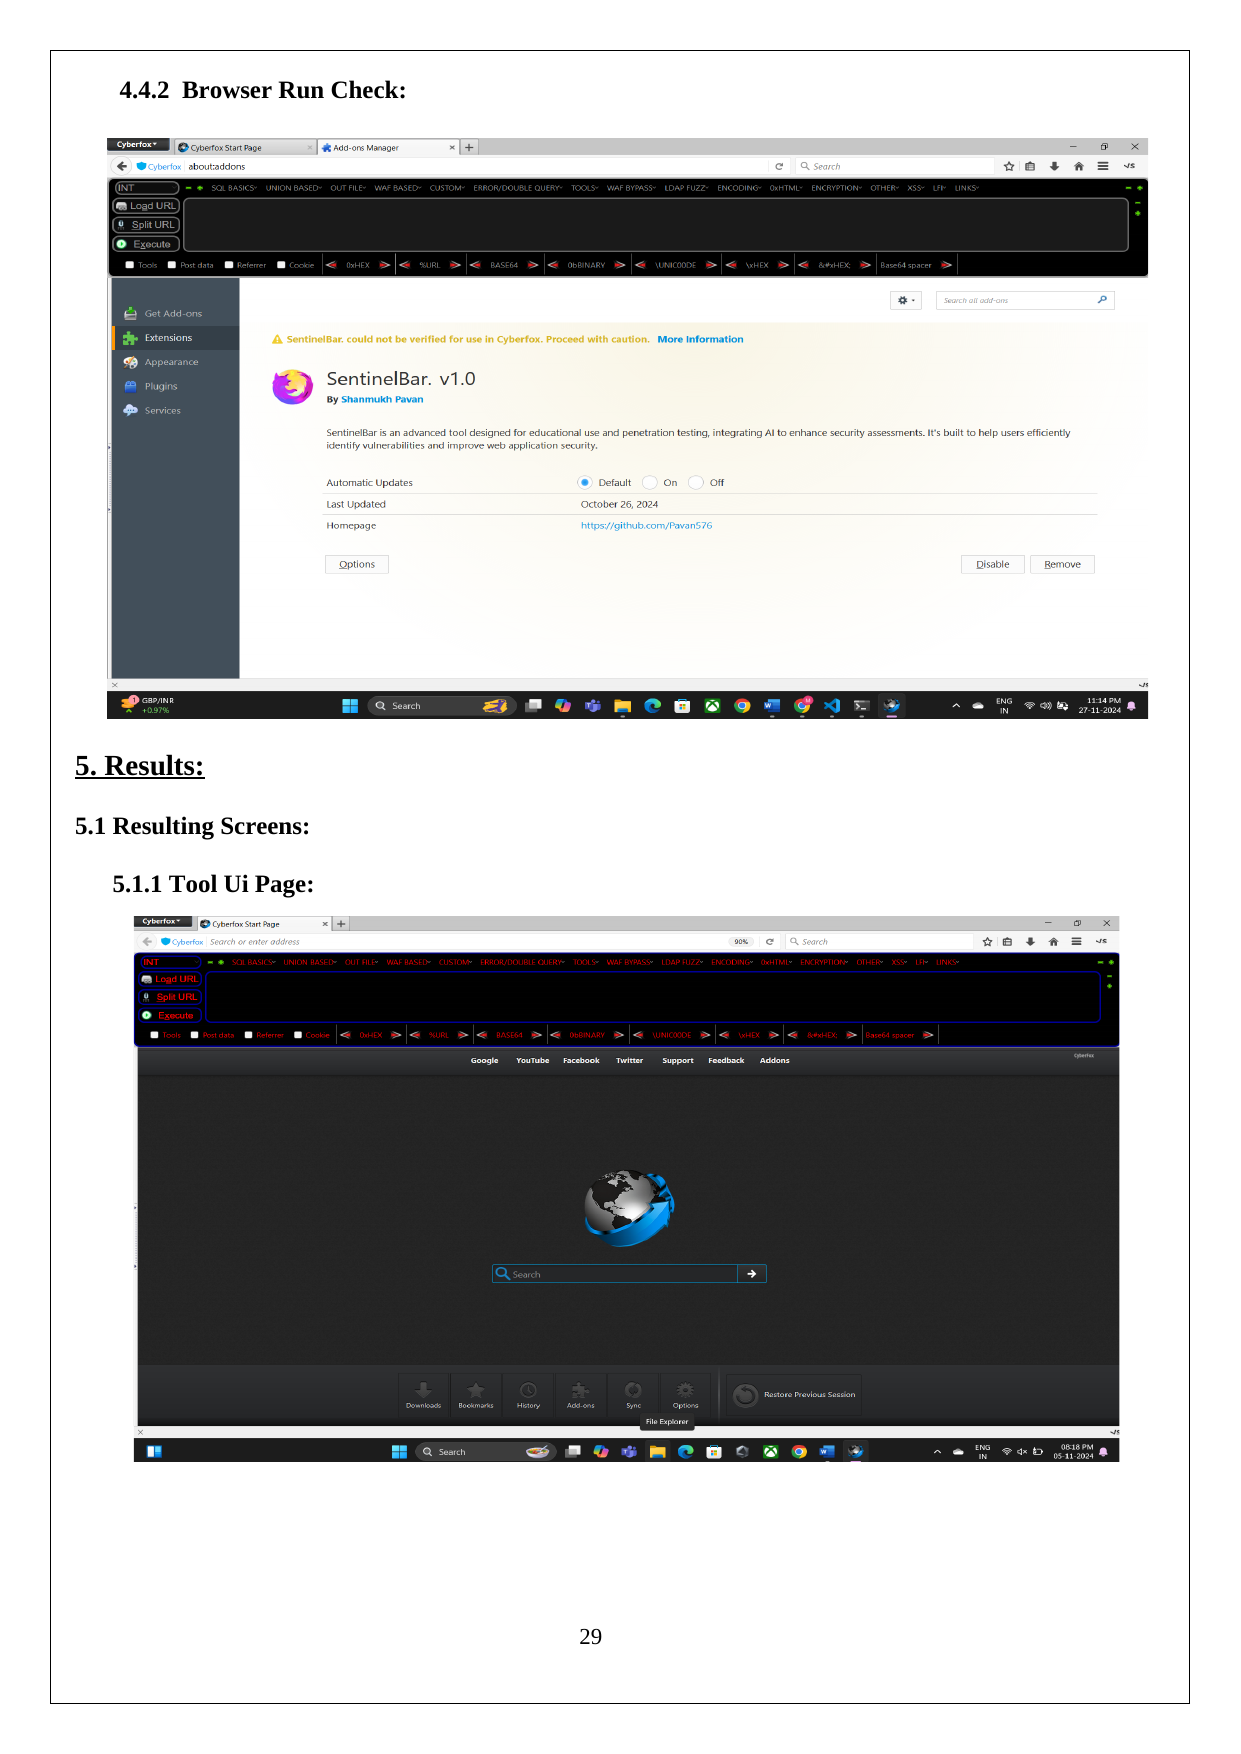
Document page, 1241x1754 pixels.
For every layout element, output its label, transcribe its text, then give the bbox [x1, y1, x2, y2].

text 4.4.2 Browser Run Check: [75, 75, 1165, 104]
picture [107, 138, 1149, 719]
text 5.1.1 Tool Ui Page: [112, 869, 1165, 898]
text 5.1 Resulting Screens: [75, 811, 1165, 840]
picture [133, 916, 1120, 1462]
